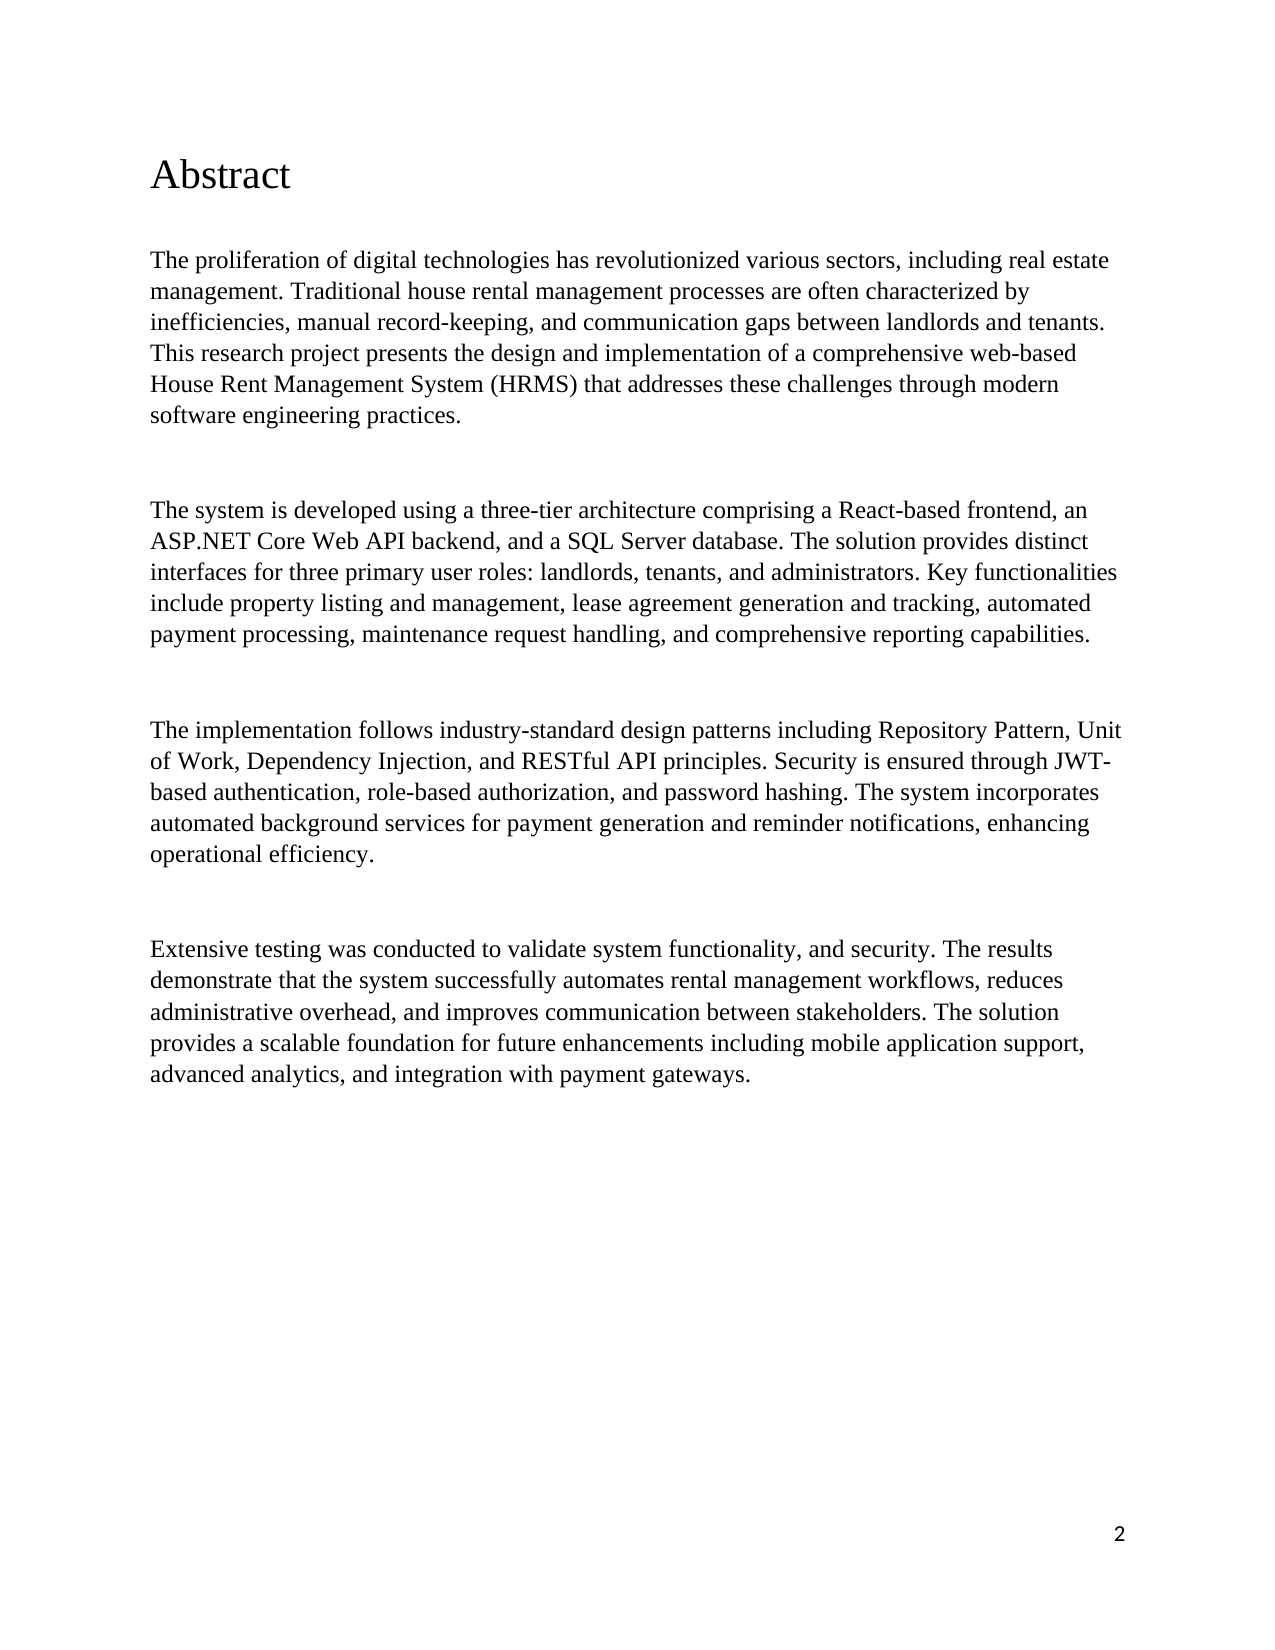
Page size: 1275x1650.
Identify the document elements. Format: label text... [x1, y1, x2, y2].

text The implementation follows industry-standard design patterns including Repository Pattern, Unit of Work, Dependency Injection, and RESTful API principles. Security is ensured through JWT-based authentication, role-based authorization, and password hashing. The system incorporates automated background services for payment generation and reminder notifications, enhancing operational efficiency. [150, 715, 1125, 868]
text Extensive testing was conducted to validate system functionality, and security. The results demonstrate that the system successfully automates rental management workflows, reduces administrative overhead, and improves communication between stakeholders. The solution provides a scalable foundation for future enhancements including mobile application support, advanced analytics, and integration with payment gateways. [150, 934, 1125, 1087]
text The system is developed using a three-tier architecture comprising a React-based frontend, an ASP.NET Core Web API backend, and a SQL Server database. The solution provides distinct interfaces for three primary user roles: landlords, tenants, and administrators. Key functionalities include property listing and management, lease agreement generation and tracking, automated payment processing, maintenance request handling, and comprehensive reporting capabilities. [150, 495, 1125, 648]
subtitle Abstract [150, 150, 1125, 198]
text The proliferation of digital technologies has revolutionized various sectors, including real estate management. Traditional house rental management processes are often characterized by inefficiencies, manual record-keeping, and communication gaps between landlords and tenants. This research project presents the design and implementation of a comprehensive web-based House Rent Management System (HRMS) that addresses these challenges through modern software engineering practices. [150, 245, 1125, 429]
